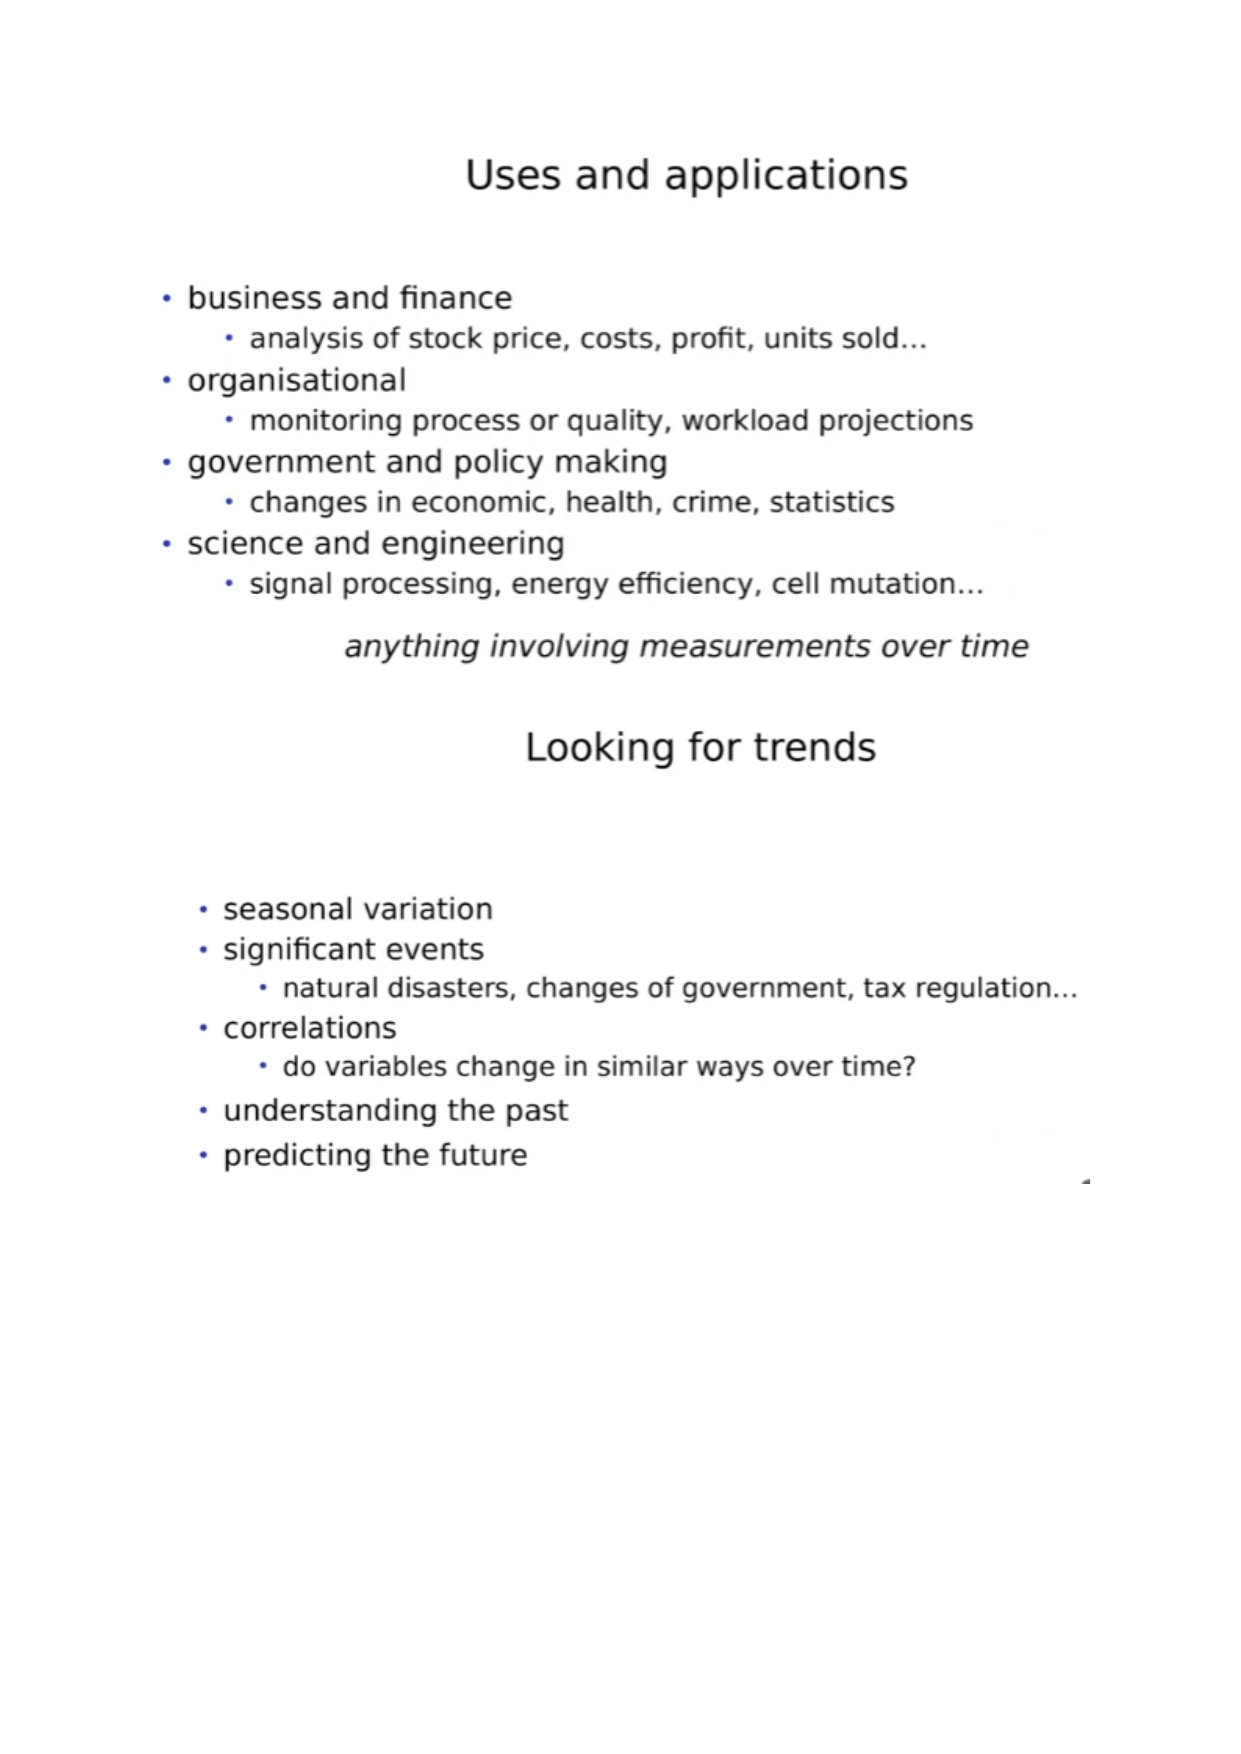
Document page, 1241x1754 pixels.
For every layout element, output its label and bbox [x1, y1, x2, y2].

picture [150, 706, 1091, 1184]
picture [150, 150, 1046, 688]
